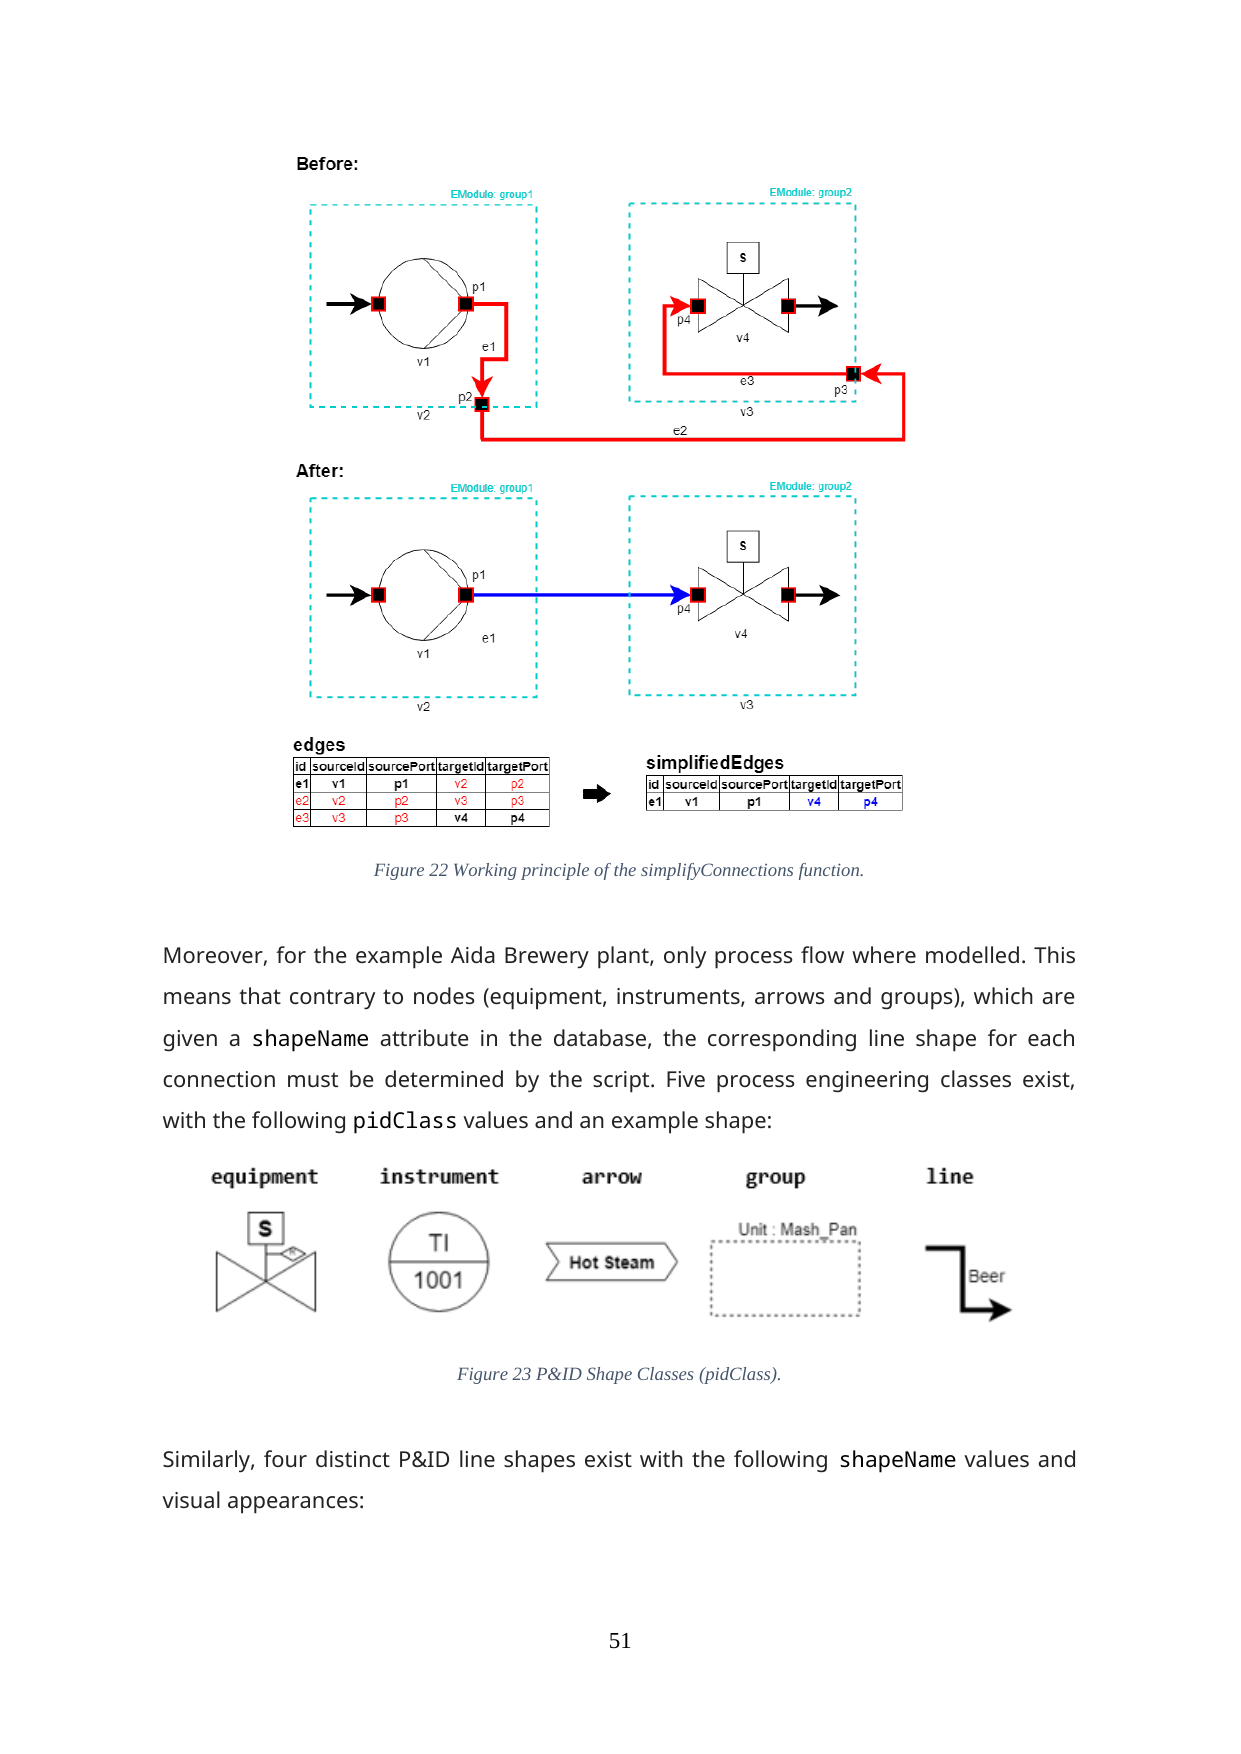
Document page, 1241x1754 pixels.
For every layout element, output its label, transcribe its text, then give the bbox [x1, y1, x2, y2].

picture [291, 150, 949, 835]
text Figure P&ID Shape Classes (pidClass). [150, 1363, 1090, 1384]
picture [199, 1159, 1040, 1339]
text Figure Working principle of the simplifyConnections function. [150, 859, 1090, 880]
text Similarly, four distinct P&ID line shapes exist with the following shapeName values and visual appearances: [162, 1444, 1077, 1515]
text Moreover, for the example Aida Brewery plant, only process flow where modelled. This means that contrary to nodes (equipment, instruments, arrows and groups), which are given a shapeName attribute in the database, the corresponding line shape for each connection must be determined by the script. Five process engineering classes exist, with the following pidClass values and an example shape: [162, 940, 1077, 1135]
